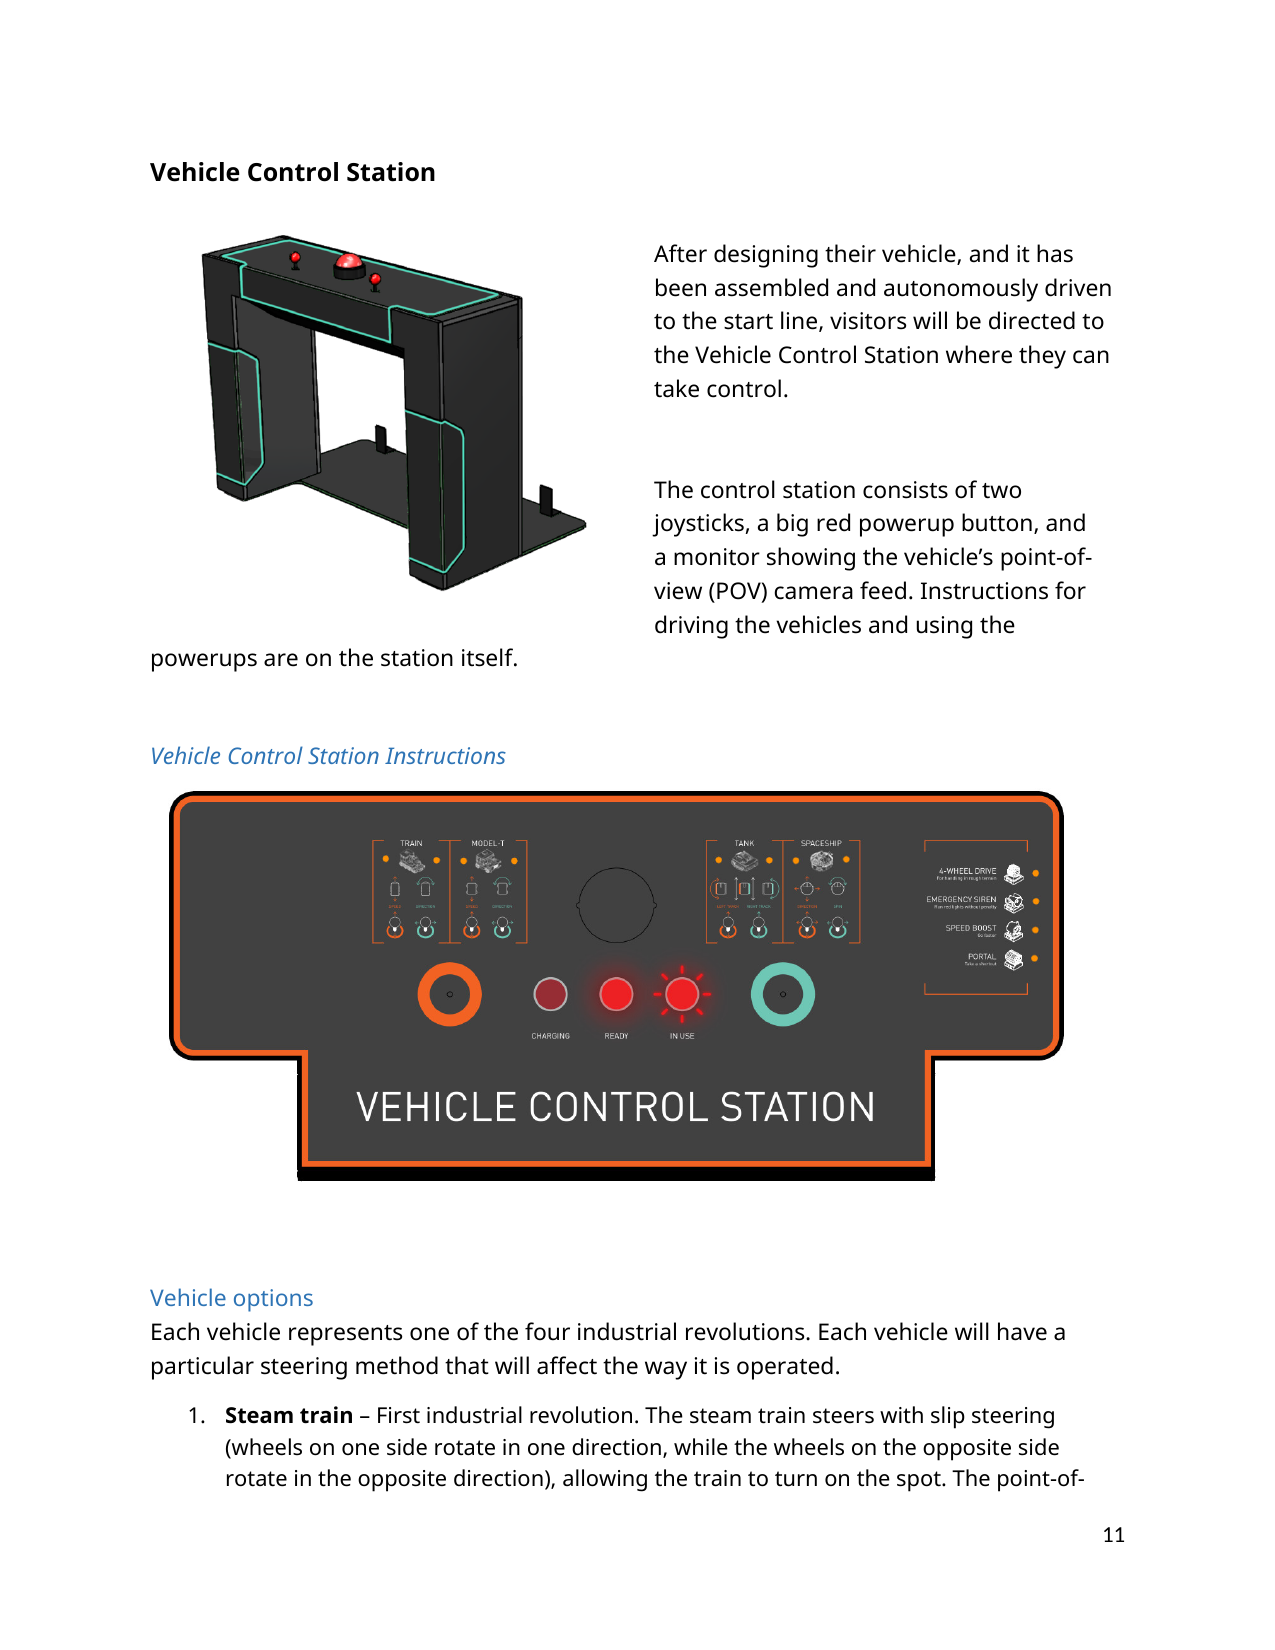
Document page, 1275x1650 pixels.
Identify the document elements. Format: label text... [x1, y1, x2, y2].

picture [150, 777, 1079, 1195]
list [187, 1400, 1125, 1493]
subtitle Vehicle Control Station Instructions [150, 740, 1125, 771]
text After designing their vehicle, and it has been assembled and autonomously driven to the start line, visitors will be directed to the Vehicle Control Station where they can take control. [636, 238, 1125, 404]
text The control station consists of two joysticks, a big red powerup button, and a monitor showing the vehicle’s point-of-view (POV) camera feed. Instructions for driving the vehicles and using the powerups are on the station itself. [150, 474, 1125, 674]
subtitle Vehicle options [150, 1282, 1125, 1313]
picture [150, 191, 636, 628]
subtitle Vehicle Control Station [150, 154, 1125, 188]
text Each vehicle represents one of the four industrial revolutions. Each vehicle will have a particular steering method that will affect the way it is operated. [150, 1316, 1125, 1381]
